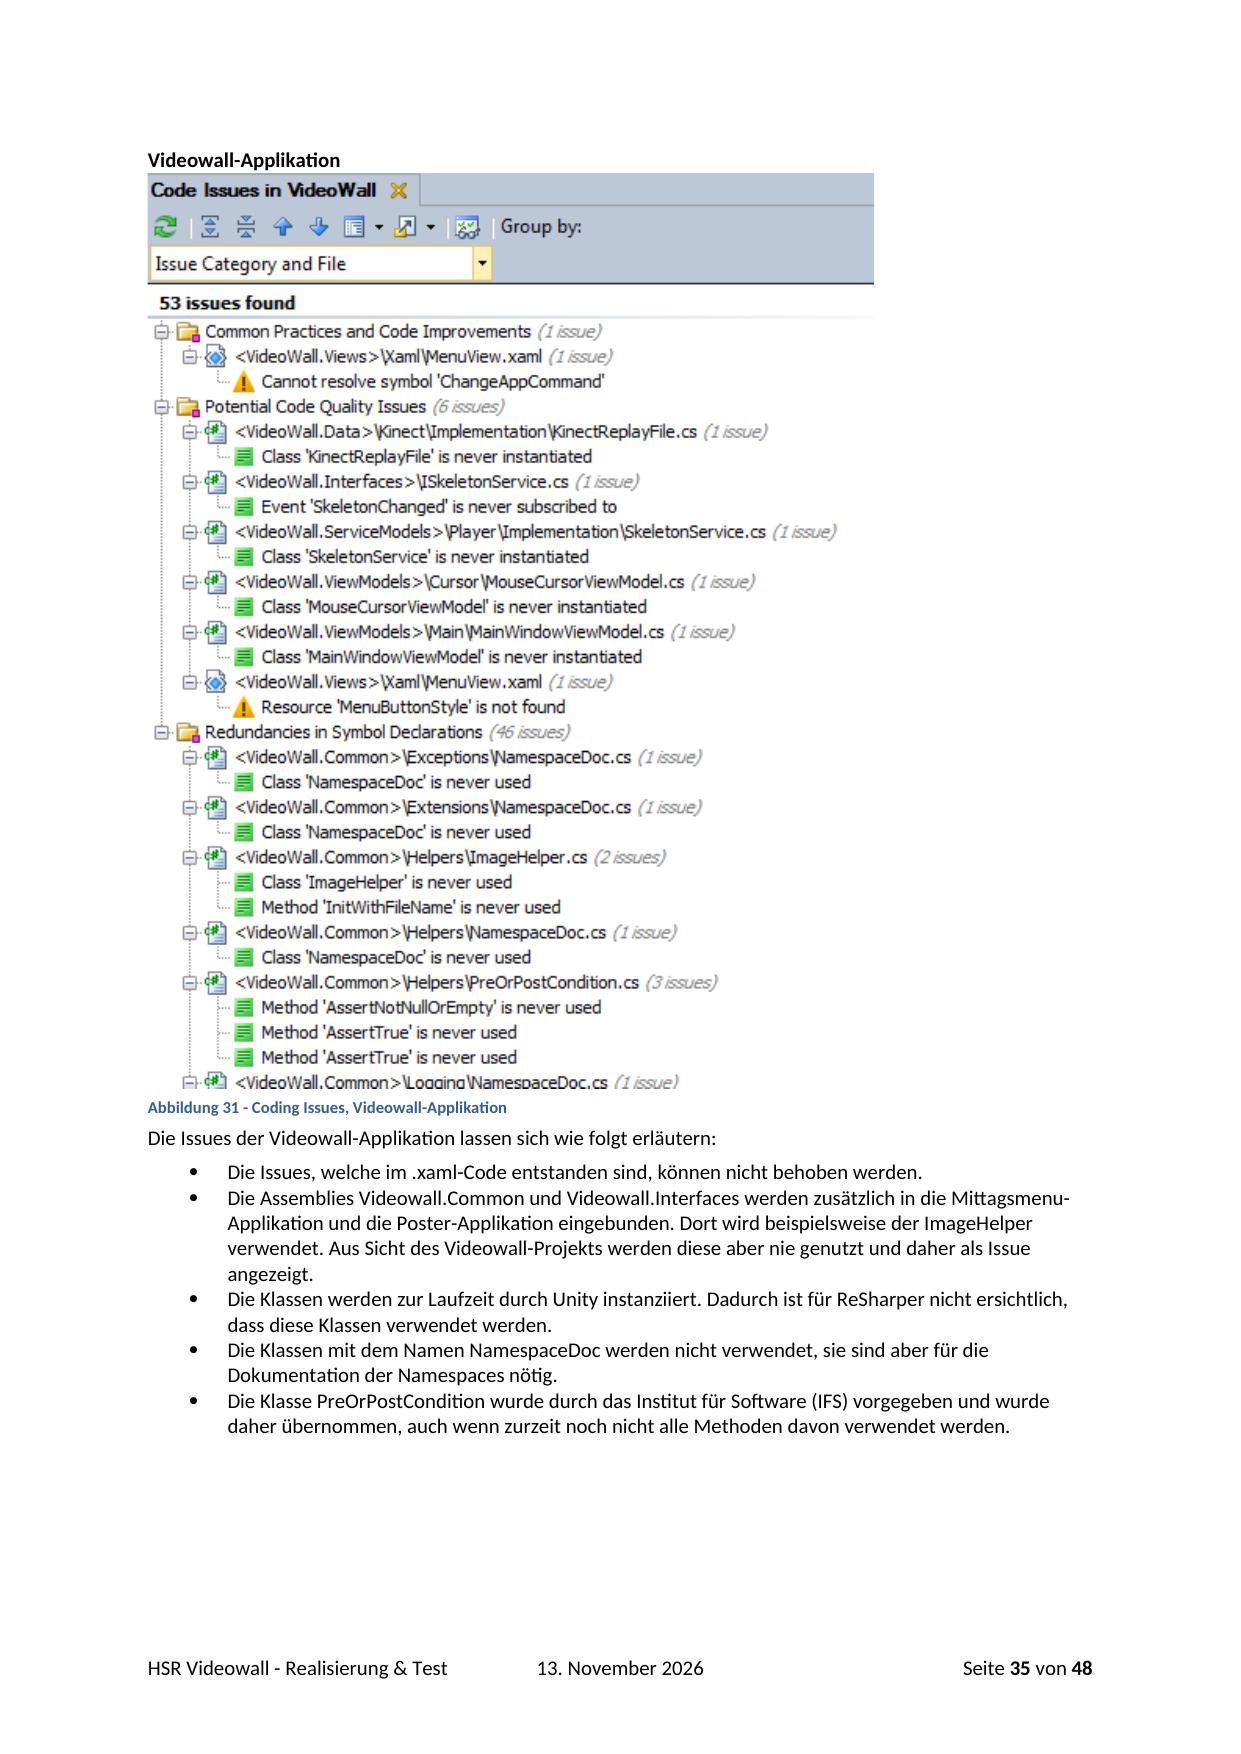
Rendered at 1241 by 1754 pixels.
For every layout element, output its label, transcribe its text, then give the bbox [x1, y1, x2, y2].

text Abbildung 31 - Coding Issues, Videowall-Applikation [148, 1097, 1093, 1117]
text Die Issues der Videowall-Applikation lassen sich wie folgt erläutern: [148, 1126, 1093, 1151]
list Die Klasse PreOrPostCondition wurde durch das Institut für Software (IFS) vorgegeben und wurde daher übernommen, auch wenn zurzeit noch nicht alle Methoden davon verwendet werden. [190, 1388, 1093, 1439]
list Die Klassen werden zur Laufzeit durch Unity instanziiert. Dadurch ist für ReSharper nicht ersichtlich, dass diese Klassen verwendet werden. [190, 1286, 1093, 1337]
list Die Issues, welche im .xaml-Code entstanden sind, können nicht behoben werden. [190, 1159, 1093, 1185]
list Die Klassen mit dem Namen NamespaceDoc werden nicht verwendet, sie sind aber für die Dokumentation der Namespaces nötig. [190, 1337, 1093, 1388]
list Die Assemblies Videowall.Common und Videowall.Interfaces werden zusätzlich in die Mittagsmenu-Applikation und die Poster-Applikation eingebunden. Dort wird beispielsweise der ImageHelper verwendet. Aus Sicht des Videowall-Projekts werden diese aber nie genutzt und daher als Issue angezeigt. [190, 1185, 1093, 1286]
picture [147, 173, 875, 1089]
